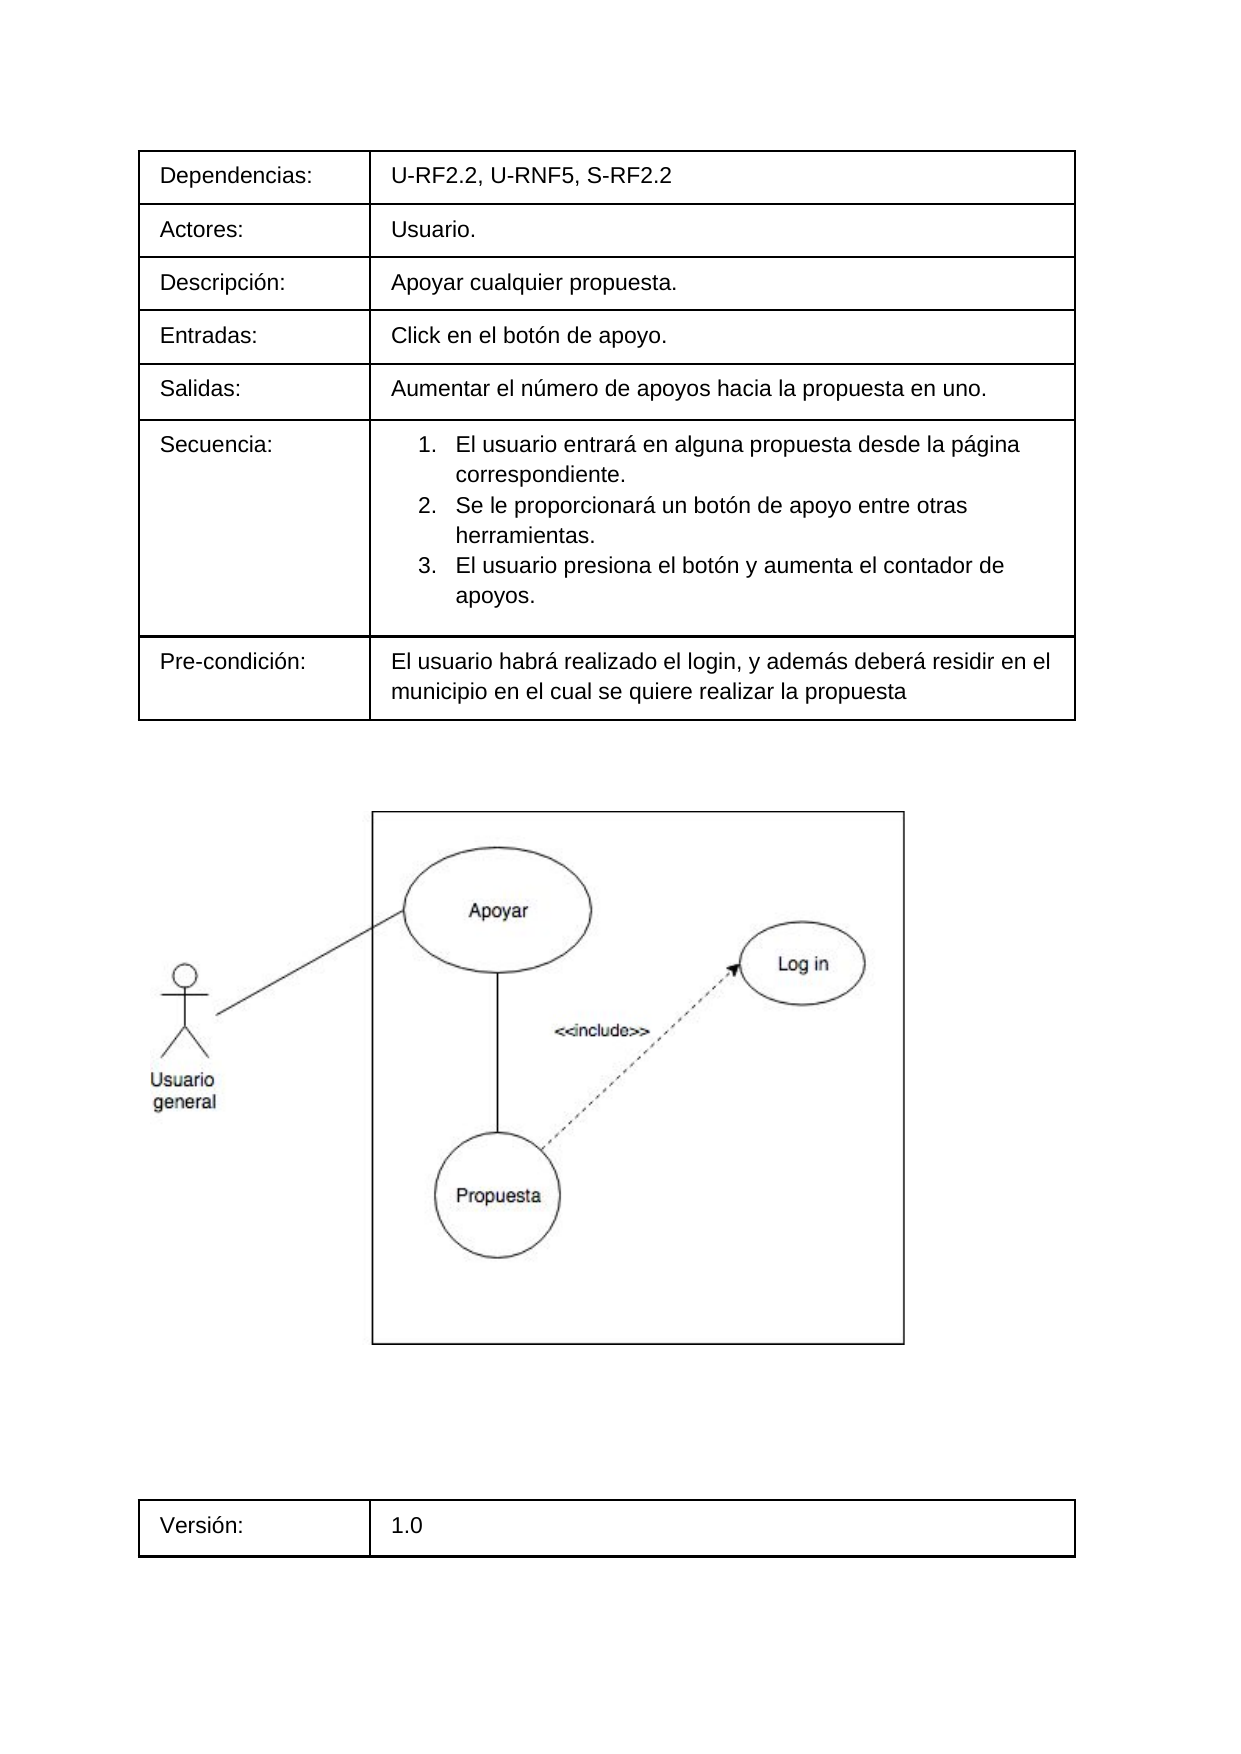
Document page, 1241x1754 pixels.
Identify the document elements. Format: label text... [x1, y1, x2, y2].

table_cell U-RF2.2, U-RNF5, S-RF2.2 [371, 152, 1074, 203]
table_cell Descripción: [140, 258, 369, 309]
table_cell Usuario. [371, 205, 1074, 256]
table_cell Click en el botón de apoyo. [371, 311, 1074, 362]
table_header 1.0 [371, 1501, 1074, 1555]
table_cell El usuario entrará en alguna propuesta desde la página correspondiente. Se le proporcionará un botón de apoyo entre otras herramientas. El usuario presiona el botón y aumenta el contador de apoyos. [371, 421, 1074, 635]
table_cell Salidas: [140, 365, 369, 419]
table_cell Actores: [140, 205, 369, 256]
table_cell Apoyar cualquier propuesta. [371, 258, 1074, 309]
table_cell Entradas: [140, 311, 369, 362]
table_cell Aumentar el número de apoyos hacia la propuesta en uno. [371, 365, 1074, 419]
table_cell El usuario habrá realizado el login, y además deberá residir en el municipio en el cual se quiere realizar la propuesta [371, 638, 1074, 719]
table_cell Dependencias: [140, 152, 369, 203]
table_cell Pre-condición: [140, 638, 369, 719]
table_cell Secuencia: [140, 421, 369, 635]
picture [150, 811, 905, 1345]
table_header Versión: [140, 1501, 369, 1555]
